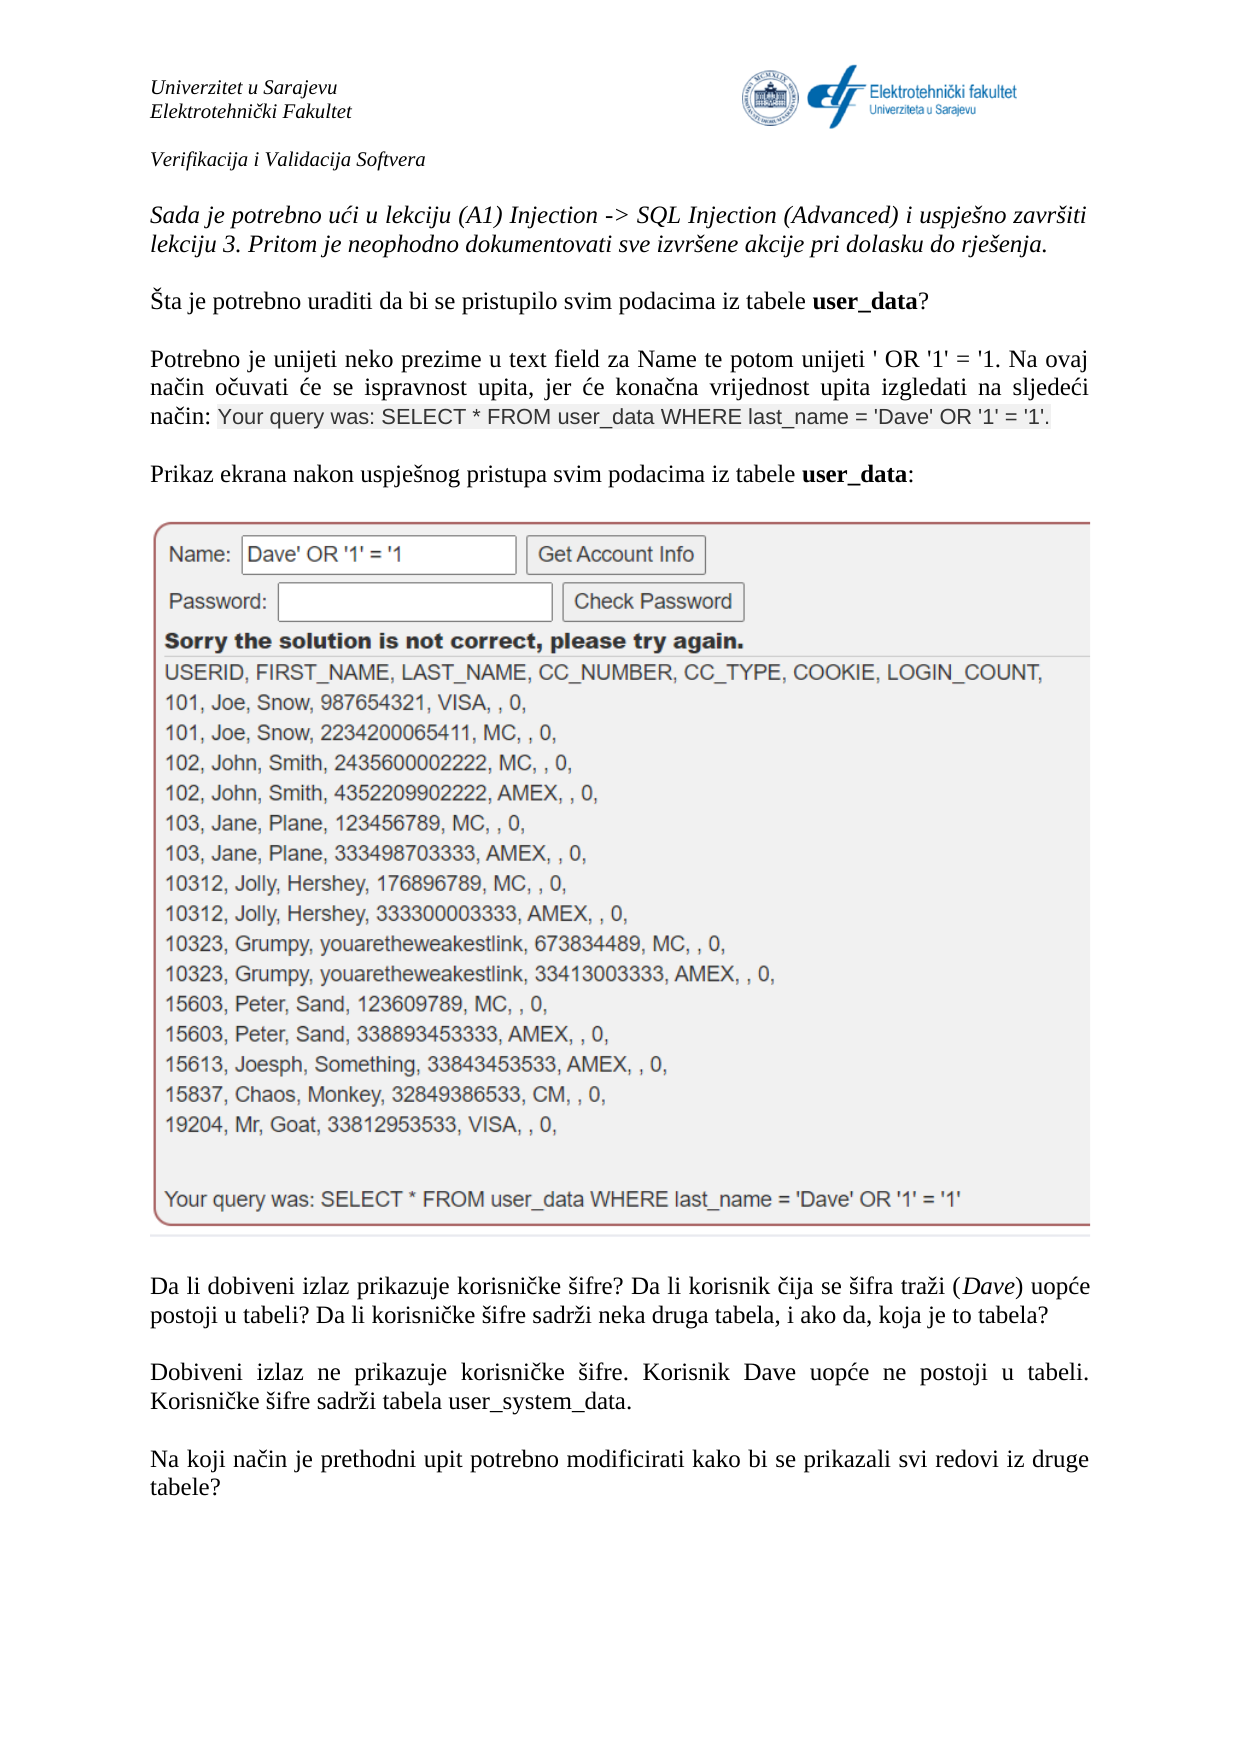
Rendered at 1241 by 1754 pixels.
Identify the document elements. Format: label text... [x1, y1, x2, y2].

text Na koji način je prethodni upit potrebno modificirati kako bi se prikazali svi redovi iz druge tabele? [150, 1444, 1090, 1501]
text Da li dobiveni izlaz prikazuje korisničke šifre? Da li korisnik čija se šifra traži (Dave) uopće postoji u tabeli? Da li korisničke šifre sadrži neka druga tabela, i ako da, koja je to tabela? [150, 1271, 1090, 1329]
text Šta je potrebno uraditi da bi se pristupilo svim podacima iz tabele user_data? [150, 286, 1090, 315]
text Prikaz ekrana nakon uspješnog pristupa svim podacima iz tabele user_data: [150, 459, 1090, 487]
picture [150, 516, 1091, 1237]
text Sada je potrebno ući u lekciju (A1) Injection -> SQL Injection (Advanced) i uspješno završiti lekciju 3. Pritom je neophodno dokumentovati sve izvršene akcije pri dolasku do rješenja. [150, 200, 1090, 257]
picture [736, 61, 1022, 133]
